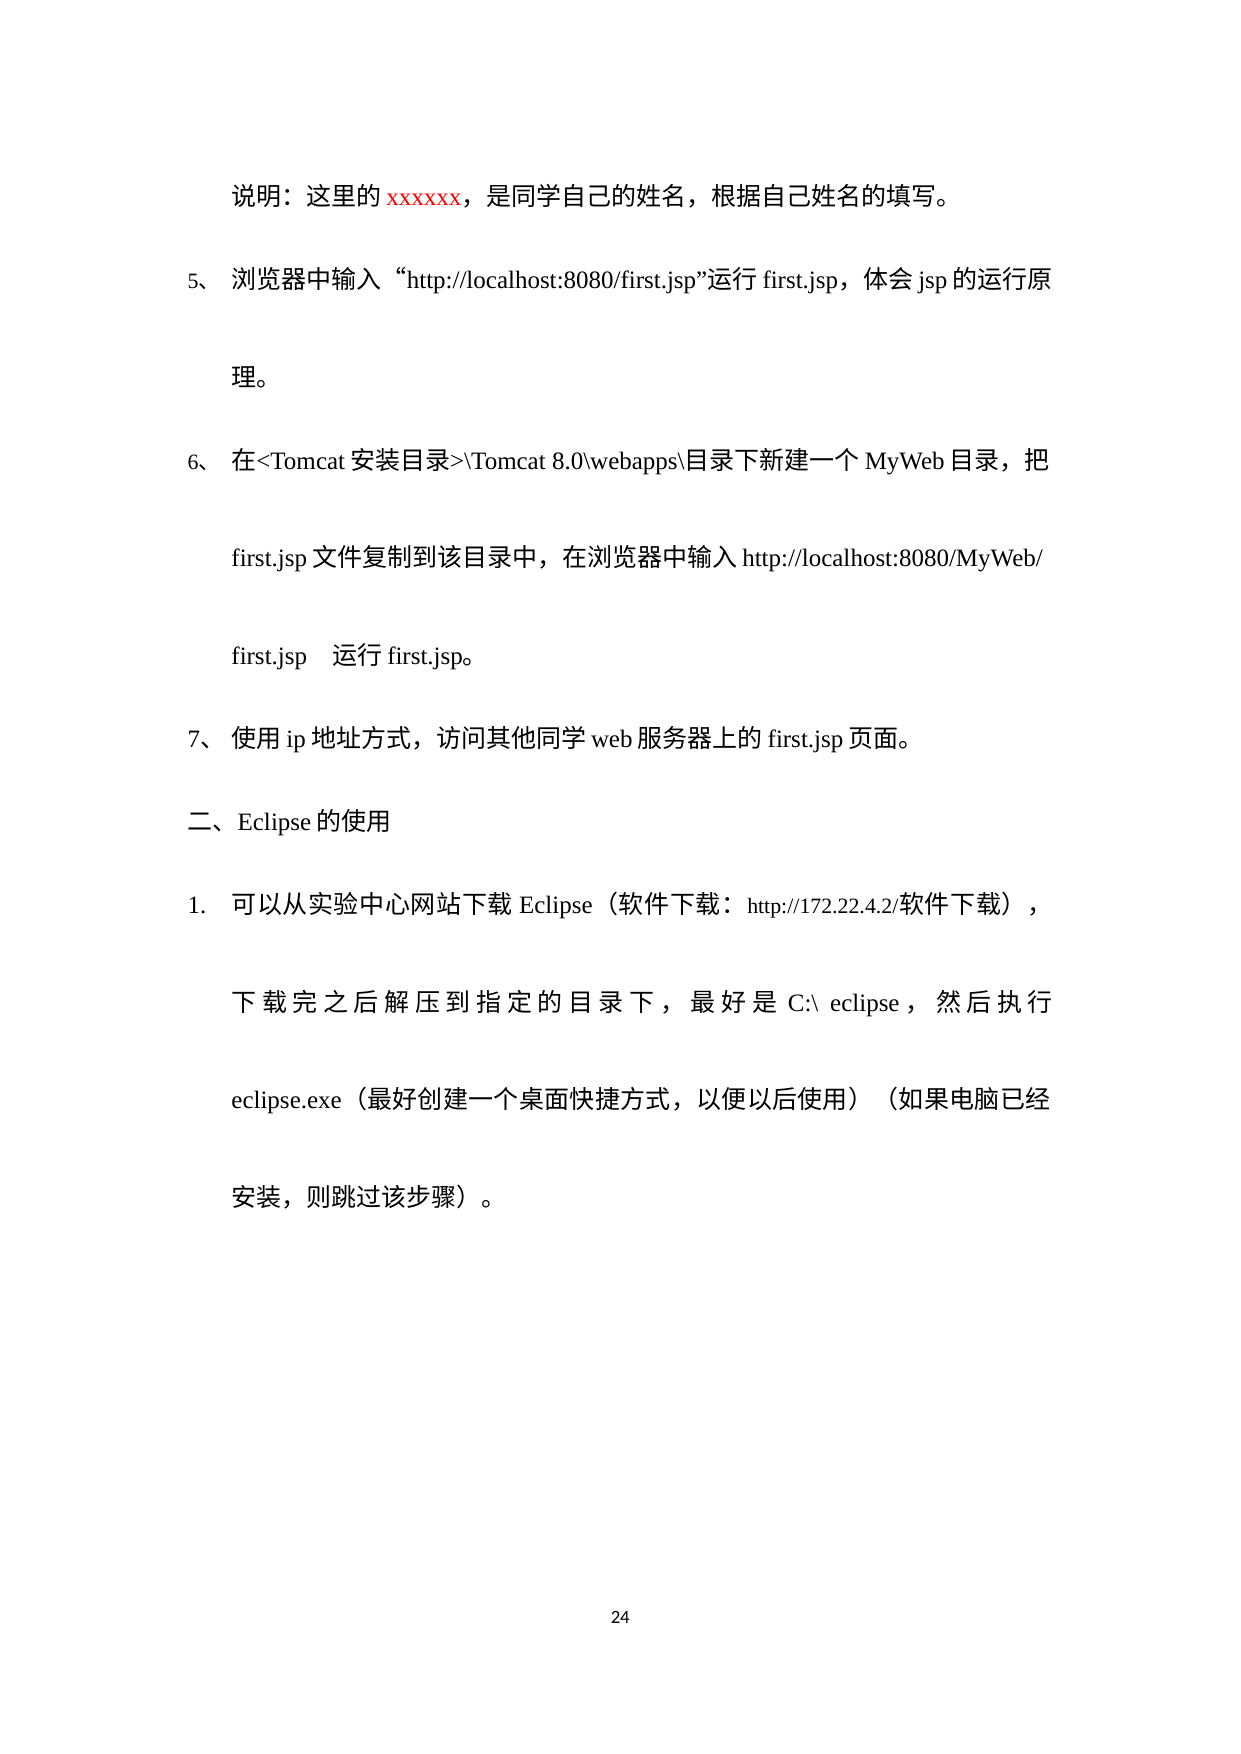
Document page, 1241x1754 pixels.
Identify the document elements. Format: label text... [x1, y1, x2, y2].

list 可以从实验中心网站下载Eclipse（软件下载：http://172.22.4.2/软件下载），下载完之后解压到指定的目录下，最好是C:\ eclipse，然后执行eclipse.exe（最好创建一个桌面快捷方式，以便以后使用）（如果电脑已经安装，则跳过该步骤）。 [187, 870, 1053, 1228]
list 使用ip地址方式，访问其他同学web服务器上的first.jsp页面。 [187, 704, 1053, 769]
text 说明：这里的xxxxxx，是同学自己的姓名，根据自己姓名的填写。 [231, 162, 1053, 227]
list 在<Tomcat安装目录>\Tomcat 8.0\webapps\目录下新建一个MyWeb目录，把first.jsp文件复制到该目录中，在浏览器中输入http://localhost:8080/MyWeb/first.jsp 运行first.jsp。 [187, 426, 1053, 686]
list 浏览器中输入“http://localhost:8080/first.jsp”运行first.jsp，体会jsp的运行原理。 [187, 245, 1053, 408]
text 二、Eclipse的使用 [187, 787, 1053, 852]
